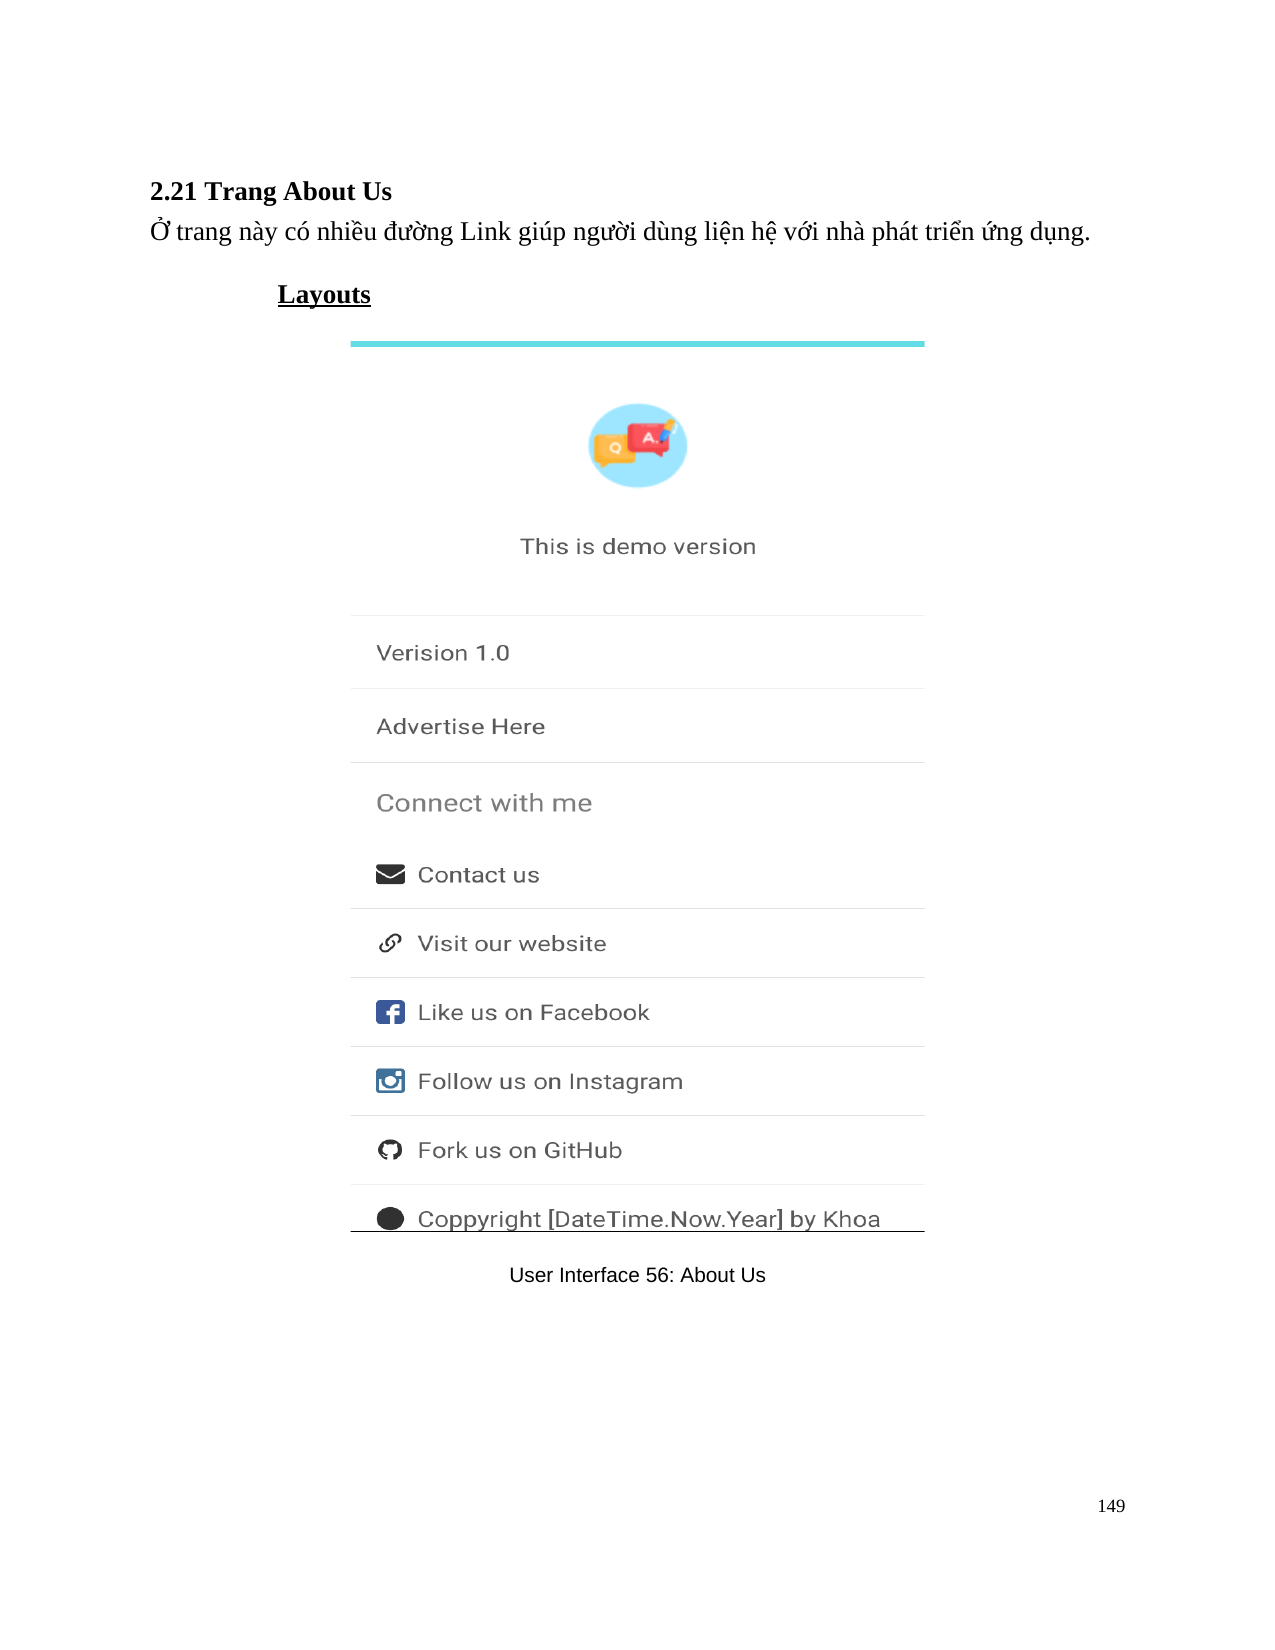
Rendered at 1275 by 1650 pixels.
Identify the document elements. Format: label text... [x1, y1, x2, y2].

text Layouts [277, 278, 1125, 309]
picture [350, 341, 925, 1232]
subtitle 2.21 Trang About Us [150, 175, 1125, 206]
text Ở trang này có nhiều đường Link giúp người dùng liện hệ với nhà phát triển ứng dụng. [150, 215, 1125, 246]
